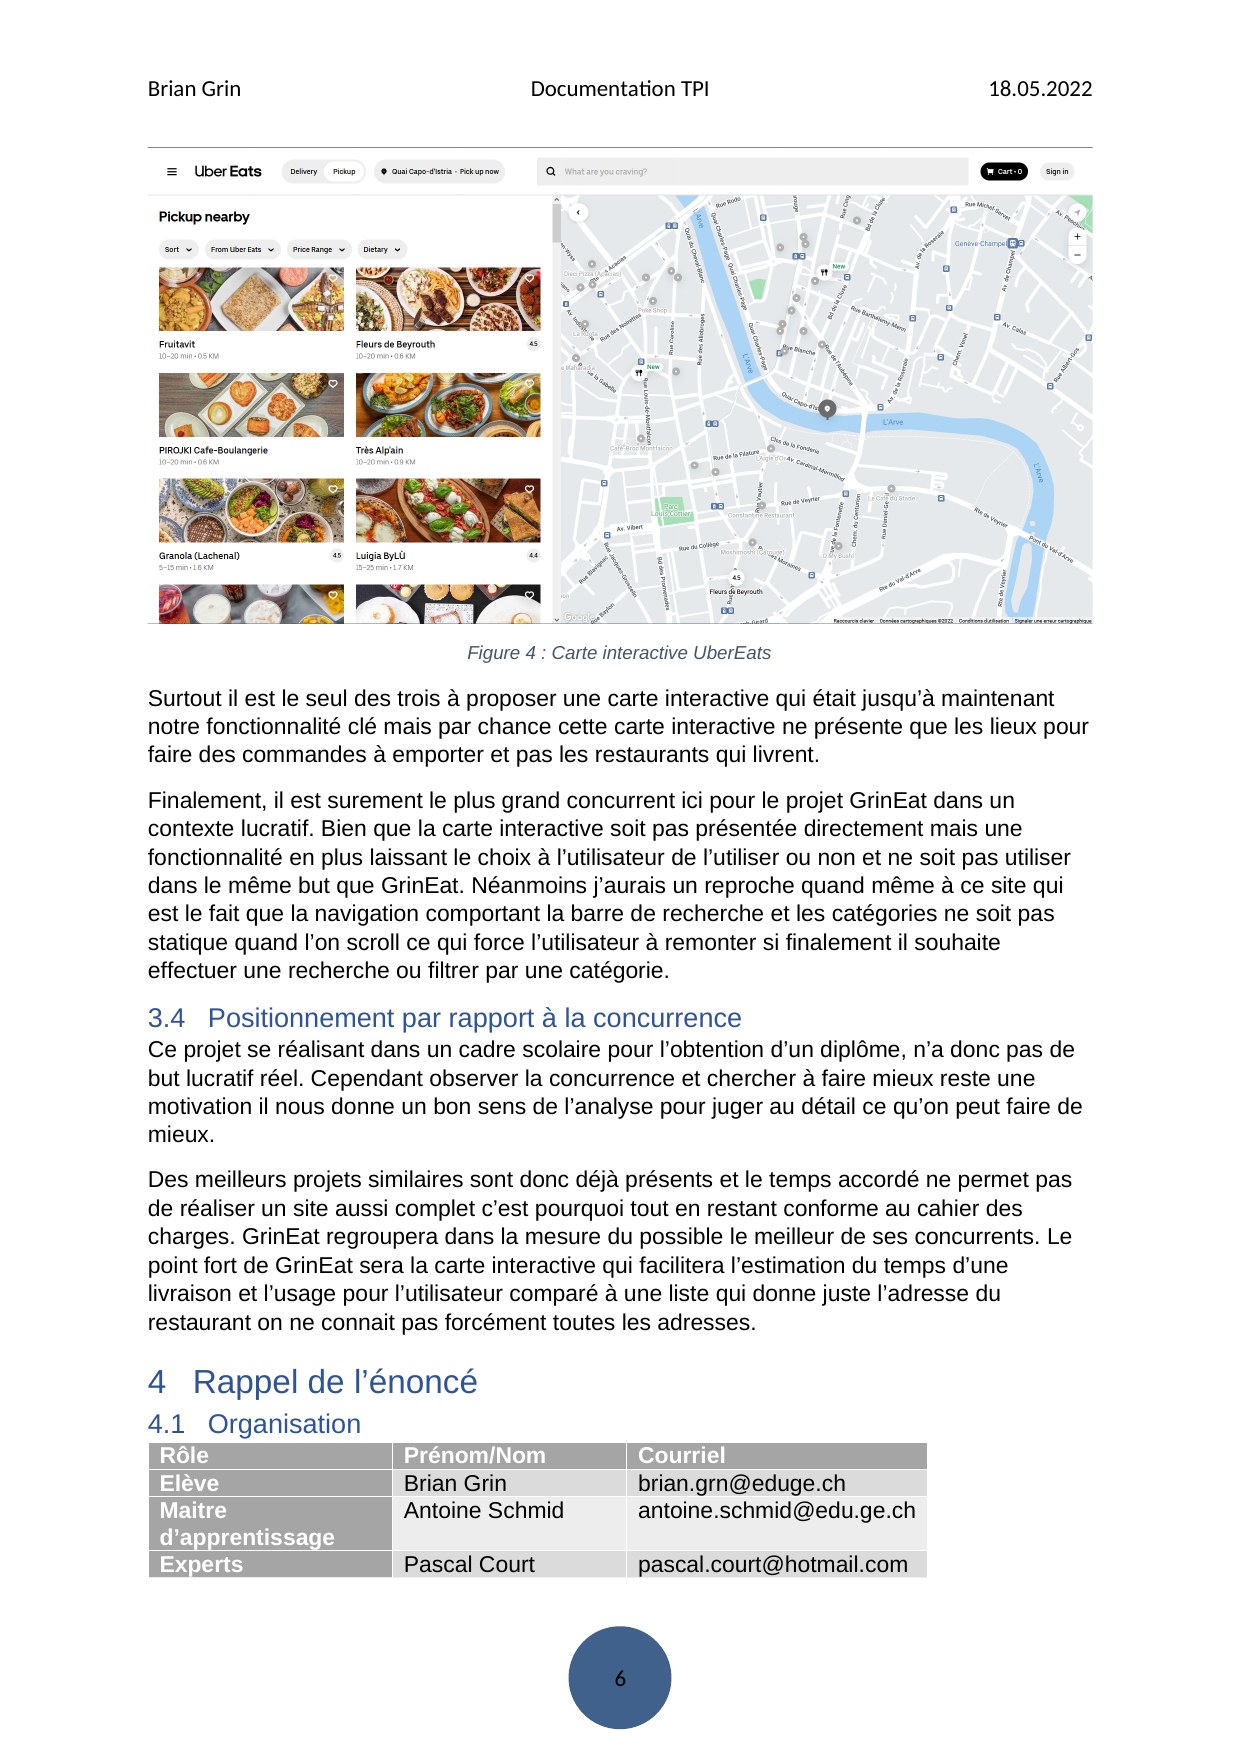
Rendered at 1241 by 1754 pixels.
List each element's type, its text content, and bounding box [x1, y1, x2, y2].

text Figure 4 : Carte interactive UberEats [148, 642, 1093, 664]
table_header Rôle [149, 1443, 392, 1469]
table_cell pascal.court@hotmail.com [627, 1551, 927, 1577]
table_cell Brian Grin [393, 1470, 626, 1496]
subtitle Rappel de l’énoncé [148, 1362, 1093, 1401]
table_cell Pascal Court [393, 1551, 626, 1577]
text Ce projet se réalisant dans un cadre scolaire pour l’obtention d’un diplôme, n’a donc pas de but lucratif réel. Cependant observer la concurrence et chercher à faire mieux reste une motivation il nous donne un bon sens de l’analyse pour juger au détail ce qu’on peut faire de mieux. [148, 1036, 1093, 1148]
table_cell brian.grn@eduge.ch [627, 1470, 927, 1496]
text Des meilleurs projets similaires sont donc déjà présents et le temps accordé ne permet pas de réaliser un site aussi complet c’est pourquoi tout en restant conforme au cahier des charges. GrinEat regroupera dans la mesure du possible le meilleur de ses concurrents. Le point fort de GrinEat sera la carte interactive qui facilitera l’estimation du temps d’une livraison et l’usage pour l’utilisateur comparé à une liste qui donne juste l’adresse du restaurant on ne connait pas forcément toutes les adresses. [148, 1166, 1093, 1335]
table_cell Antoine Schmid [393, 1497, 626, 1550]
text Finalement, il est surement le plus grand concurrent ici pour le projet GrinEat dans un contexte lucratif. Bien que la carte interactive soit pas présentée directement mais une fonctionnalité en plus laissant le choix à l’utilisateur de l’utiliser ou non et ne soit pas utiliser dans le même but que GrinEat. Néanmoins j’aurais un reproche quand même à ce site qui est le fait que la navigation comportant la barre de recherche et les catégories ne soit pas statique quand l’on scroll ce qui force l’utilisateur à remonter si finalement il souhaite effectuer une recherche ou filtrer par une catégorie. [148, 787, 1093, 983]
table_header Courriel [627, 1443, 927, 1469]
subtitle Positionnement par rapport à la concurrence [148, 1002, 1093, 1033]
table_header Prénom/Nom [393, 1443, 626, 1469]
text Surtout il est le seul des trois à proposer une carte interactive qui était jusqu’à maintenant notre fonctionnalité clé mais par chance cette carte interactive ne présente que les lieux pour faire des commandes à emporter et pas les restaurants qui livrent. [148, 684, 1093, 768]
picture [147, 147, 1093, 624]
table_cell Experts [149, 1551, 392, 1577]
table_cell Maitre d’apprentissage [149, 1497, 392, 1550]
table_cell antoine.schmid@edu.ge.ch [627, 1497, 927, 1550]
table_cell Elève [149, 1470, 392, 1496]
subtitle Organisation [148, 1408, 1093, 1439]
